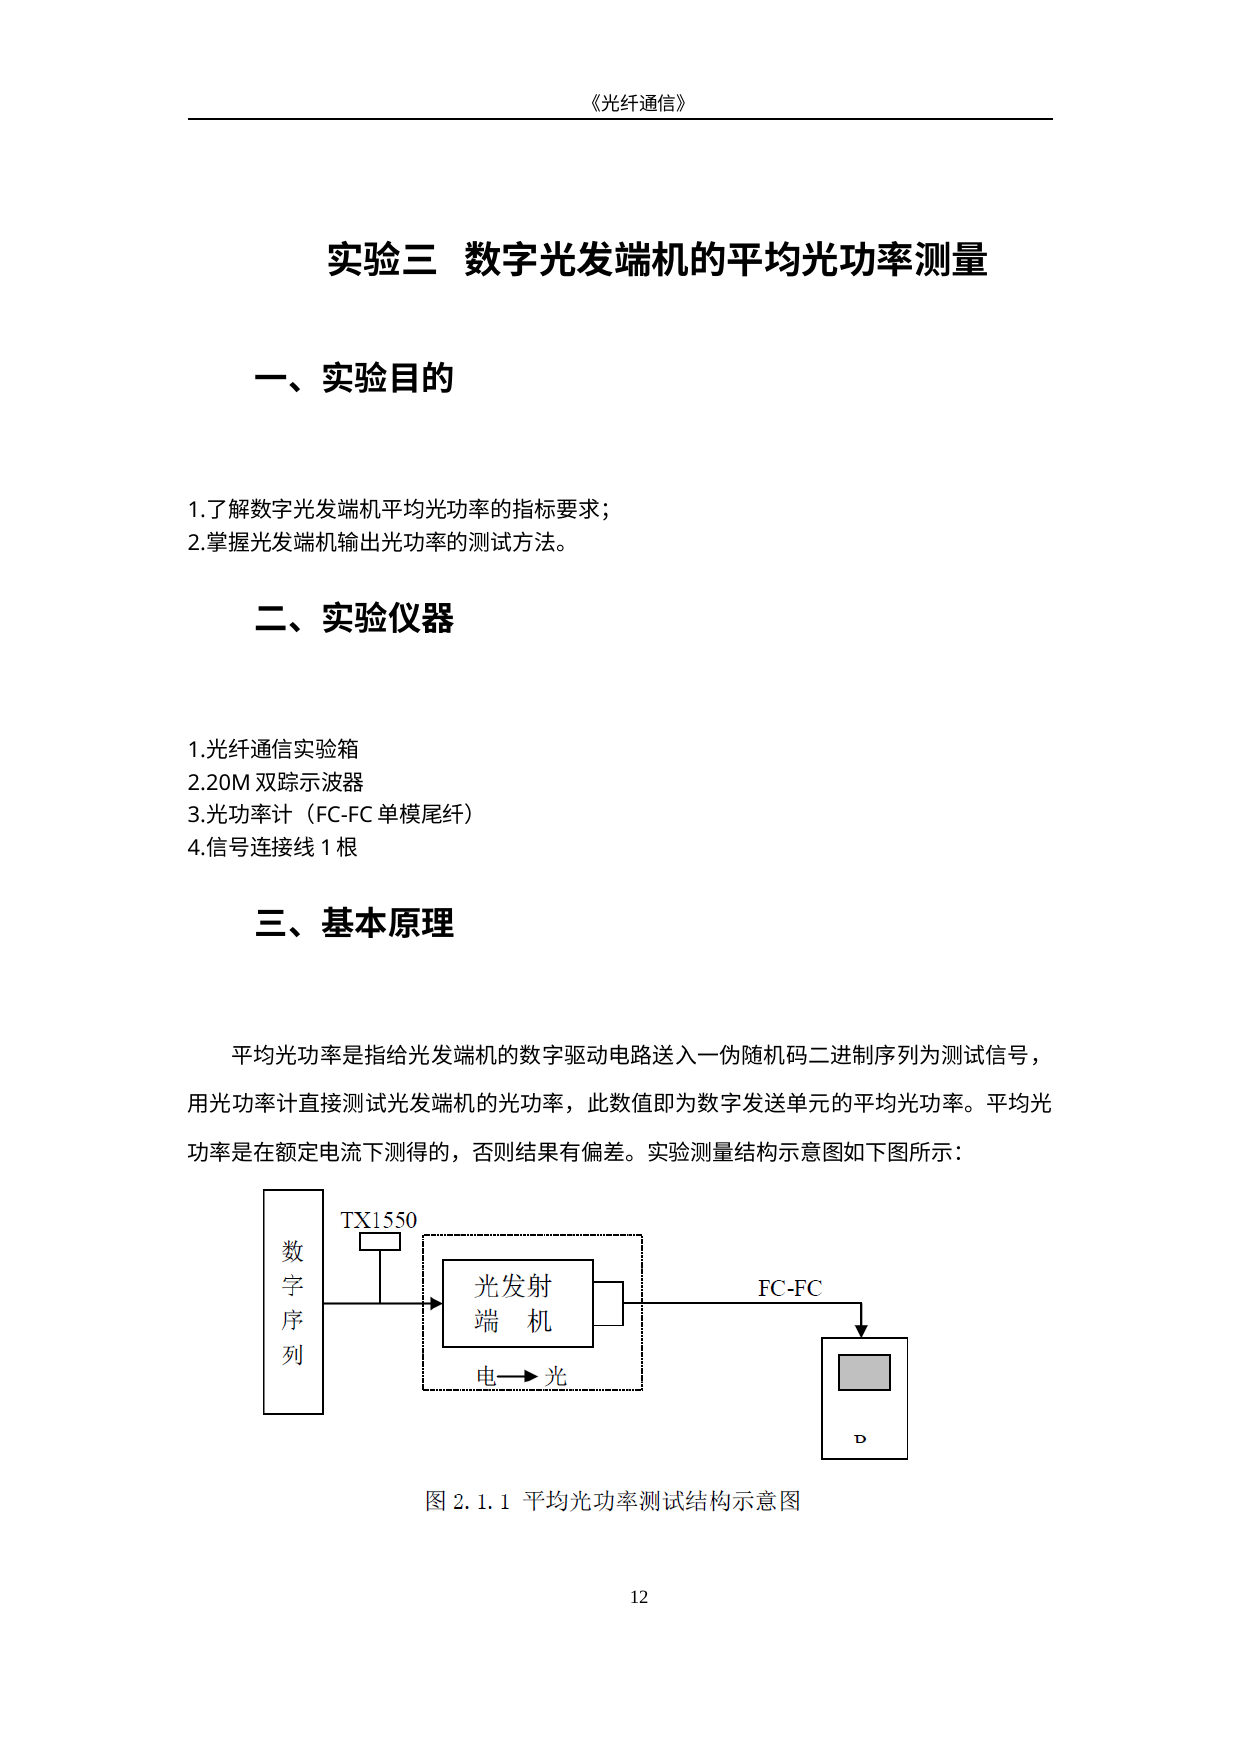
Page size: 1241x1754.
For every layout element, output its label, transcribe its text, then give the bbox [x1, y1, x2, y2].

text 4.信号连接线1根 [187, 830, 1053, 862]
title 实验三 数字光发端机的平均光功率测量 [187, 225, 1053, 290]
text 平均光功率是指给光发端机的数字驱动电路送入一伪随机码二进制序列为测试信号，用光功率计直接测试光发端机的光功率，此数值即为数字发送单元的平均光功率。平均光功率是在额定电流下测得的，否则结果有偏差。实验测量结构示意图如下图所示： [187, 1037, 1053, 1167]
text 3.光功率计（FC-FC单模尾纤） [187, 797, 1053, 830]
text 1.光纤通信实验箱 [187, 732, 1053, 765]
text 1.了解数字光发端机平均光功率的指标要求； [187, 492, 1053, 524]
text 2.掌握光发端机输出光功率的测试方法。 [187, 524, 1053, 557]
subtitle 一、实验目的 [187, 343, 1053, 408]
picture [237, 1183, 1103, 1524]
subtitle 二、实验仪器 [187, 583, 1053, 648]
subtitle 三、基本原理 [187, 888, 1053, 953]
text 2.20M双踪示波器 [187, 765, 1053, 797]
